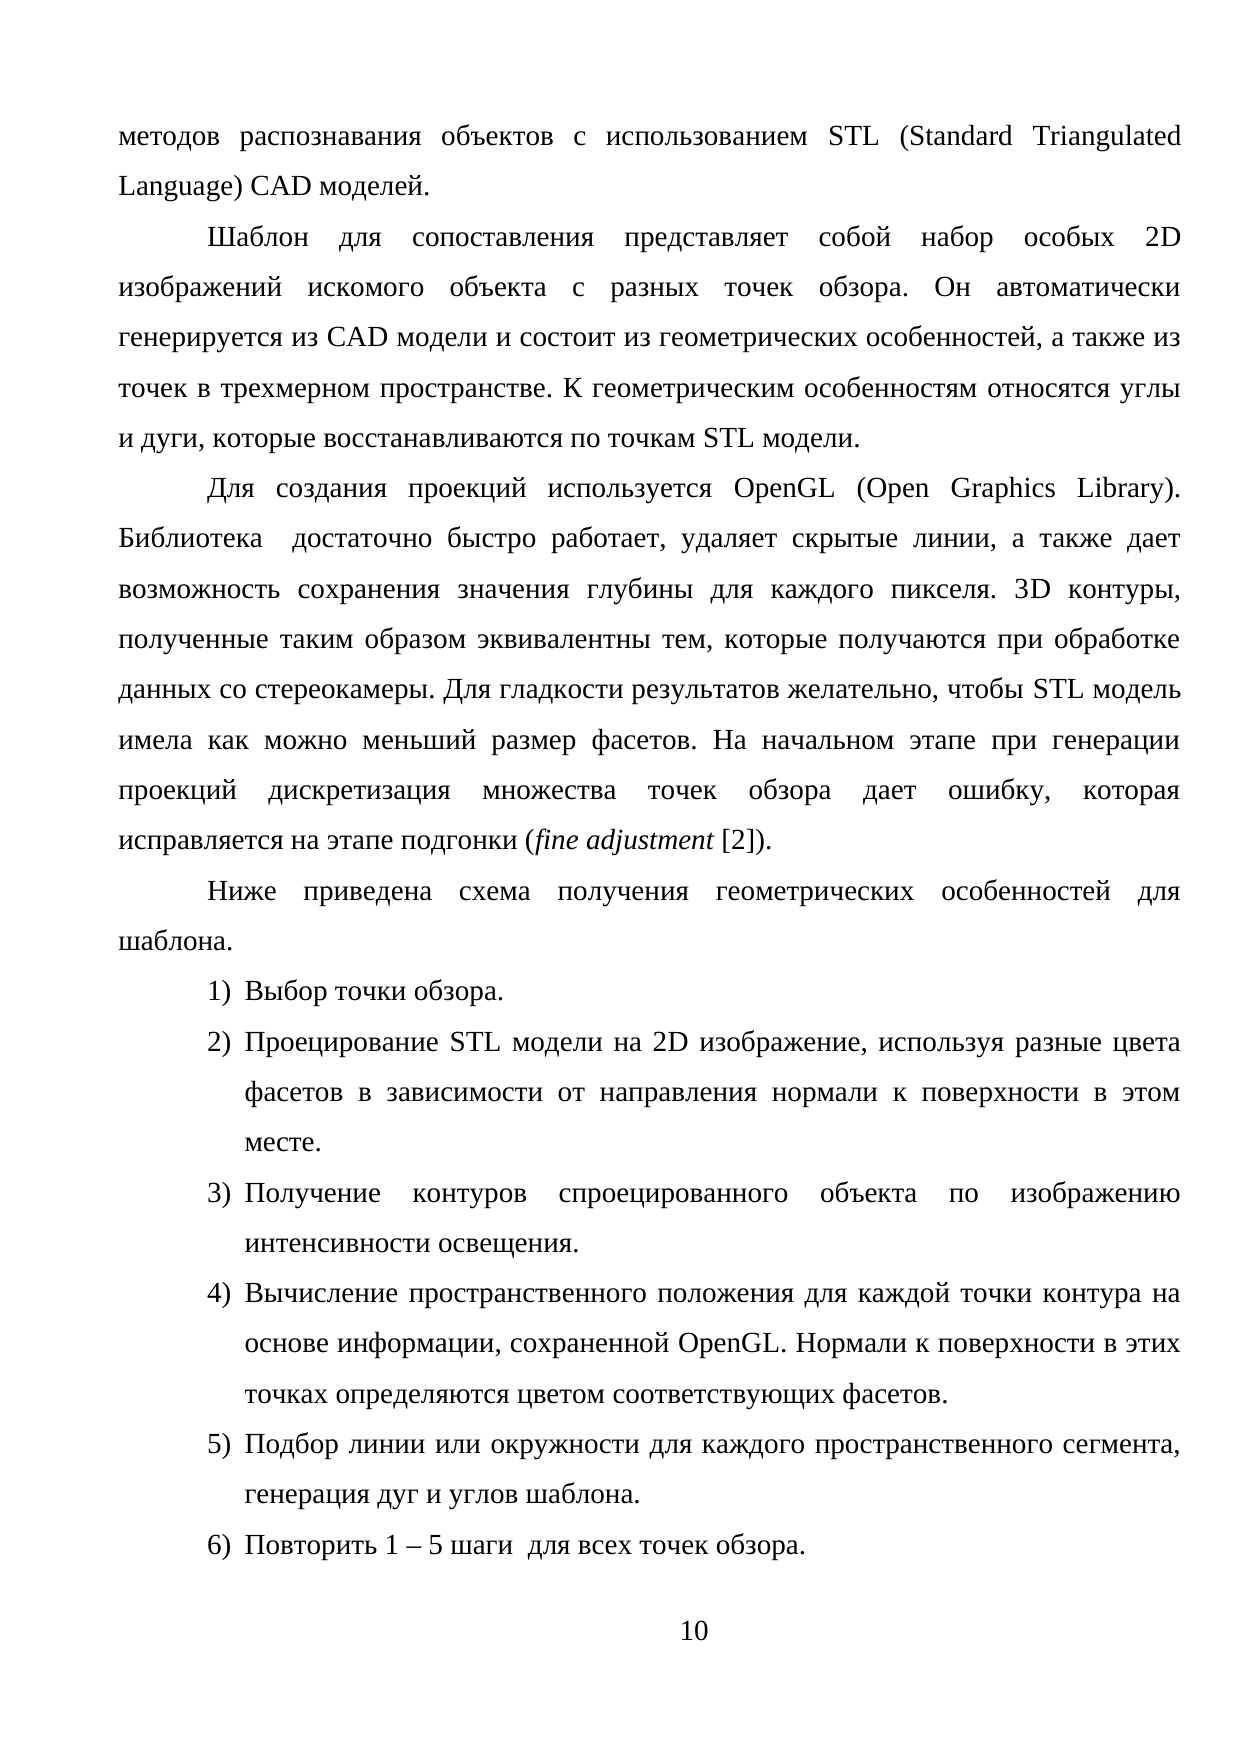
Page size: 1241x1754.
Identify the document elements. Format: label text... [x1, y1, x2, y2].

list Вычисление пространственного положения для каждой точки контура на основе информации, сохраненной OpenGL. Нормали к поверхности в этих точках определяются цветом соответствующих фасетов. [207, 1275, 1181, 1409]
list Повторить 1 – 5 шаги для всех точек обзора. [207, 1527, 1181, 1560]
text Для создания проекций используется OpenGL (Open Graphics Library). Библиотека достаточно быстро работает, удаляет скрытые линии, а также дает возможность сохранения значения глубины для каждого пикселя. 3D контуры, полученные таким образом эквивалентны тем, которые получаются при обработке данных со стереокамеры. Для гладкости результатов желательно, чтобы STL модель имела как можно меньший размер фасетов. На начальном этапе при генерации проекций дискретизация множества точек обзора дает ошибку, которая исправляется на этапе подгонки (fine adjustment [2]). [118, 470, 1181, 856]
list Проецирование STL модели на 2D изображение, используя разные цвета фасетов в зависимости от направления нормали к поверхности в этом месте. [207, 1024, 1181, 1158]
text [118, 118, 1181, 202]
list Получение контуров спроецированного объекта по изображению интенсивности освещения. [207, 1175, 1181, 1258]
text Шаблон для сопоставления представляет собой набор особых 2D изображений искомого объекта с разных точек обзора. Он автоматически генерируется из CAD модели и состоит из геометрических особенностей, а также из точек в трехмерном пространстве. К геометрическим особенностям относятся углы и дуги, которые восстанавливаются по точкам STL модели. [118, 219, 1181, 453]
list Выбор точки обзора. [207, 973, 1181, 1007]
text Ниже приведена схема получения геометрических особенностей для шаблона. [118, 873, 1181, 957]
list Подбор линии или окружности для каждого пространственного сегмента, генерация дуг и углов шаблона. [207, 1426, 1181, 1510]
